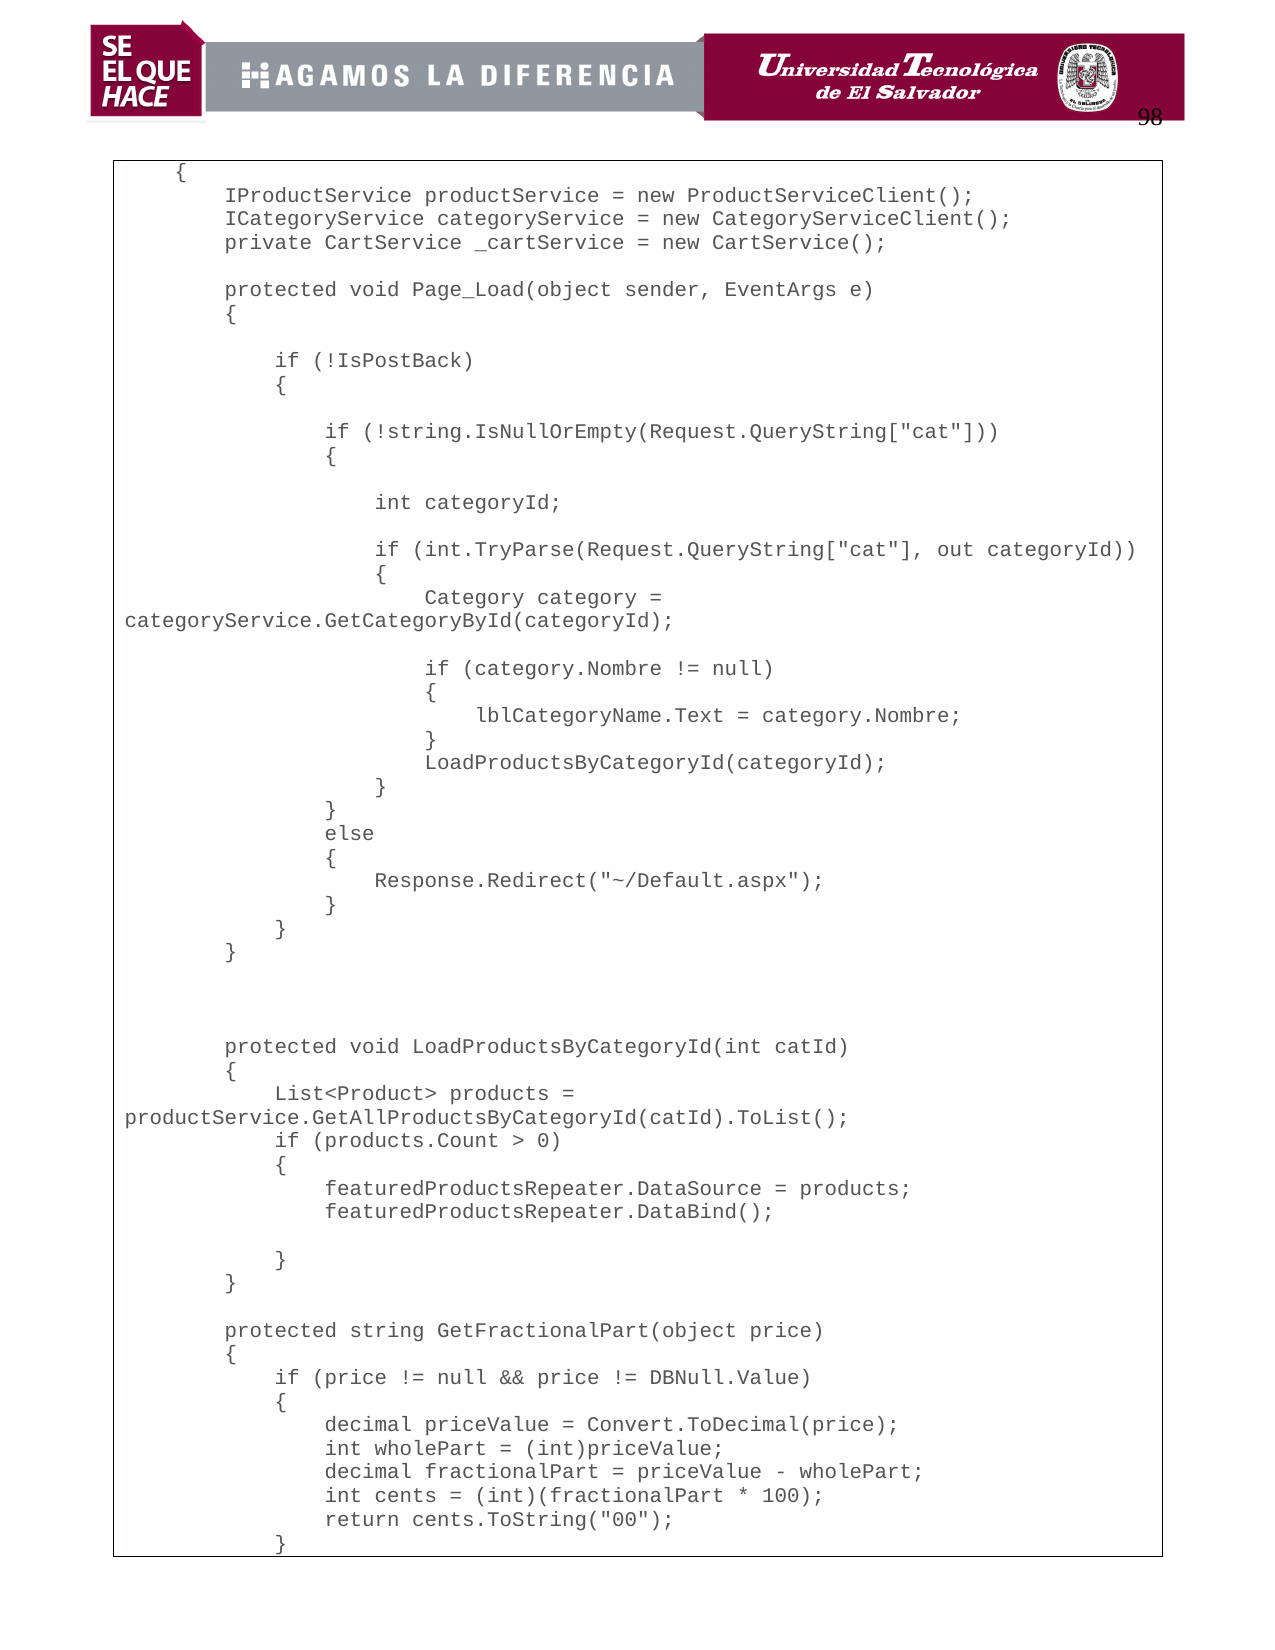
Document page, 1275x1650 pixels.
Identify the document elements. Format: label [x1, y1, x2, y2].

picture [75, 12, 1194, 139]
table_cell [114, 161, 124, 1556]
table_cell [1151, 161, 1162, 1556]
